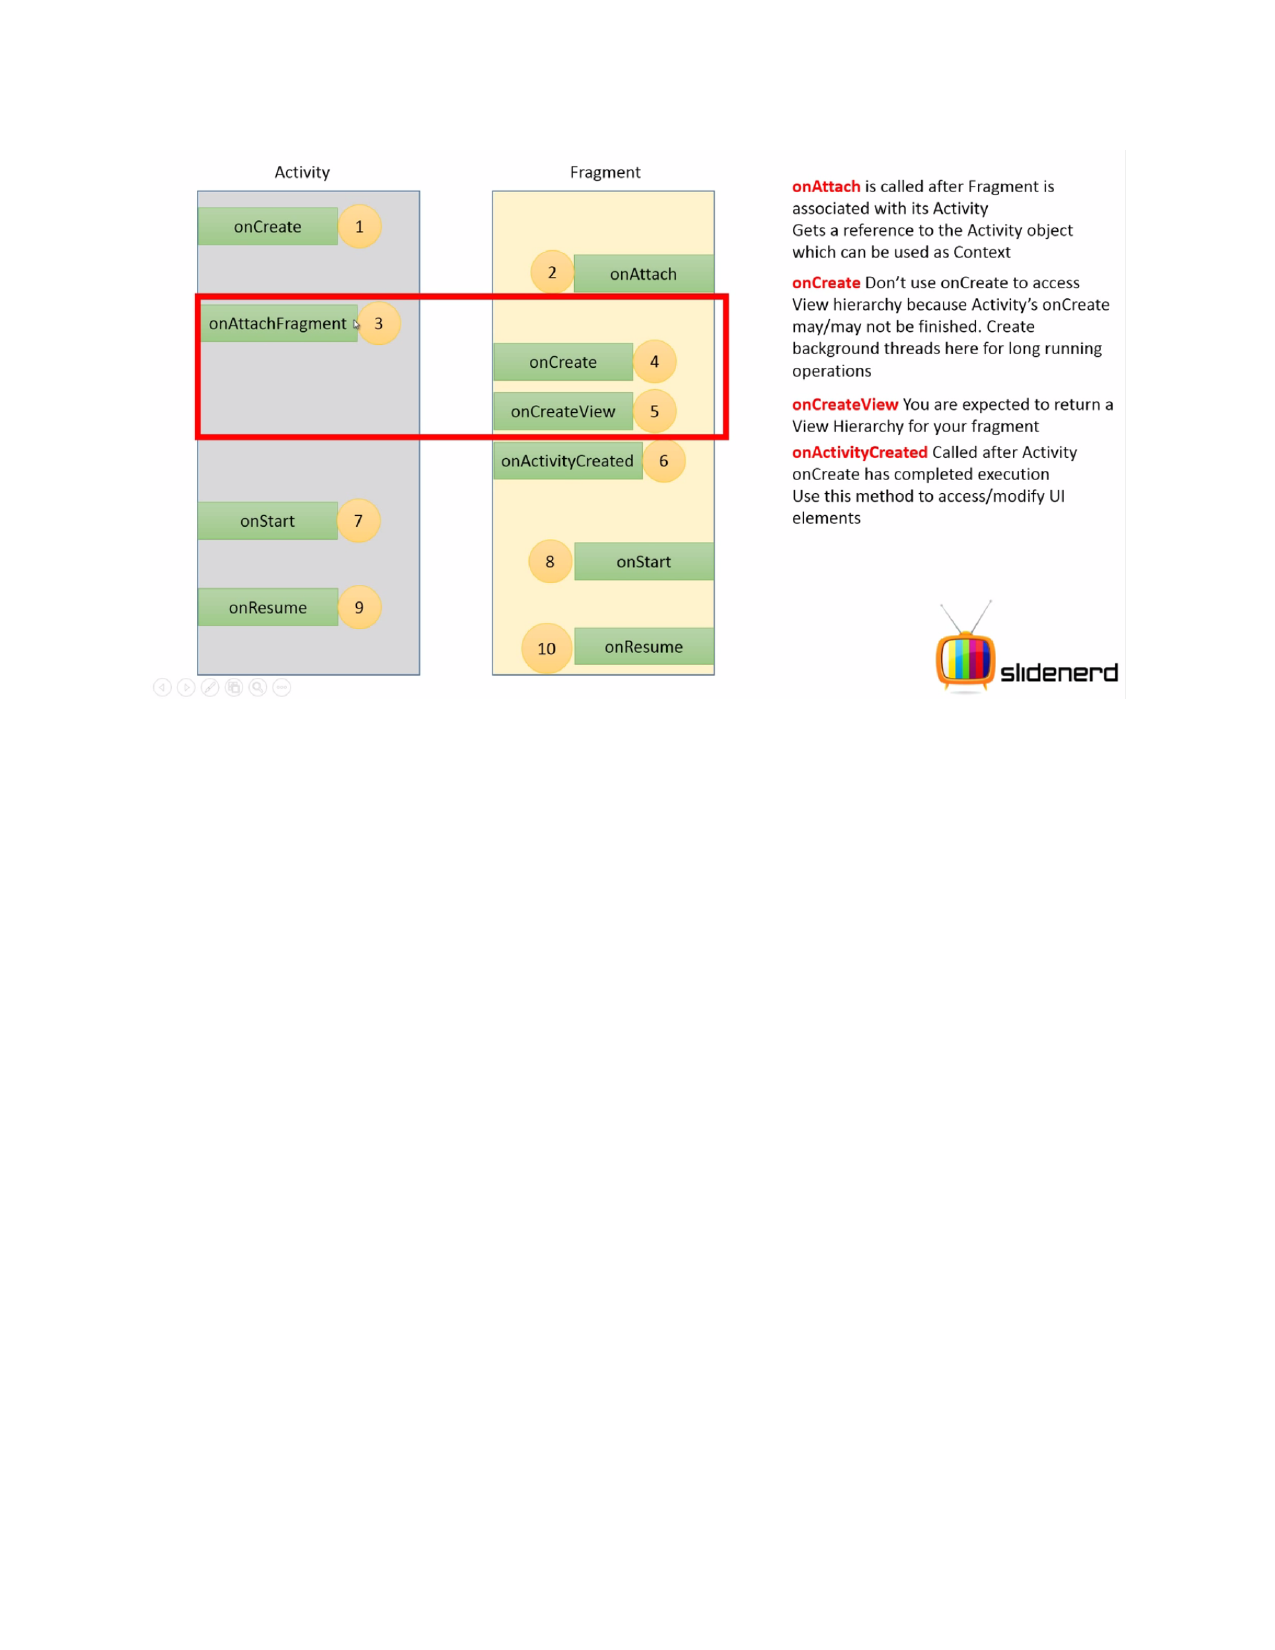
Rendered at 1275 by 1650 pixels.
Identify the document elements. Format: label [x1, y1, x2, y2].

picture [150, 150, 1125, 699]
